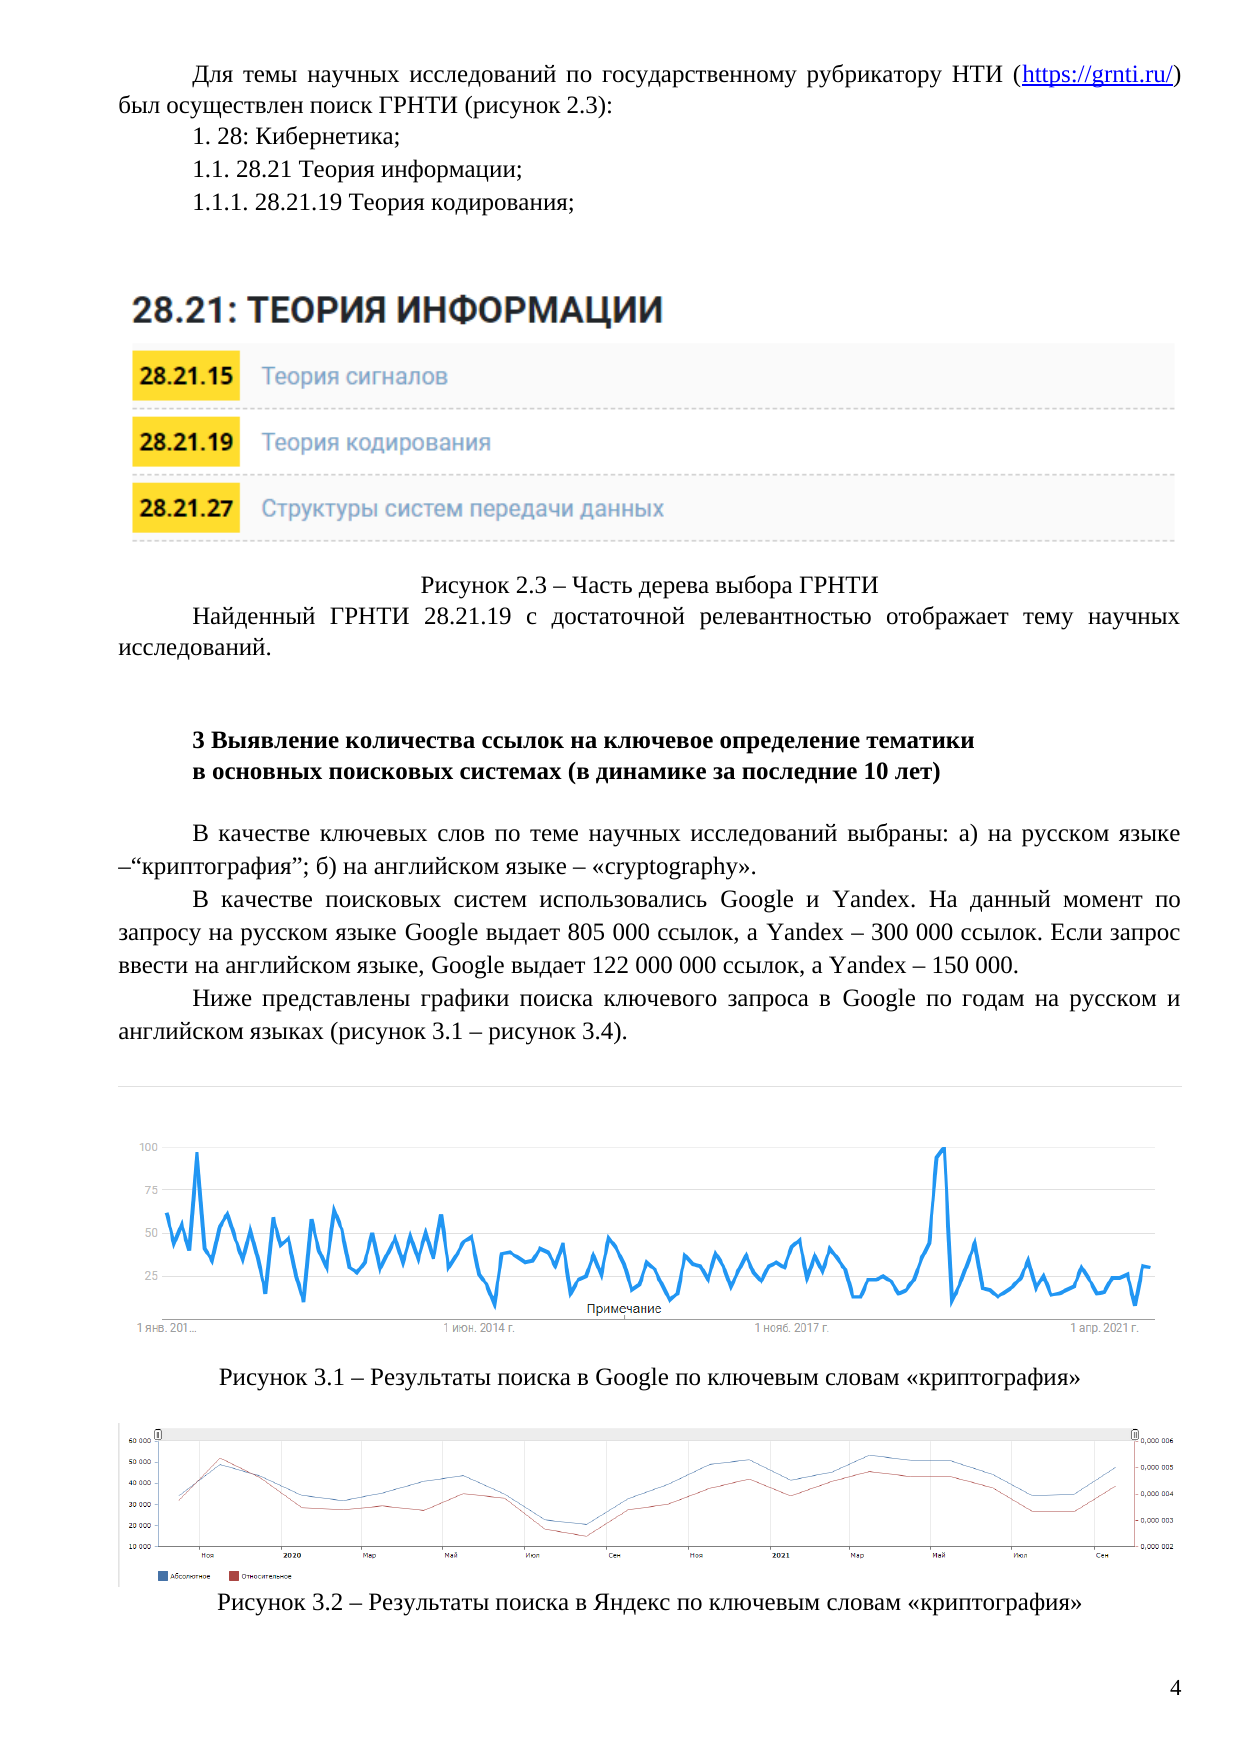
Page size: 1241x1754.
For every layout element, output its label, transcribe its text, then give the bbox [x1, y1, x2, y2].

list Ниже представлены графики поиска ключевого запроса в Google по годам на русском и английском языках (рисунок 3.1 – рисунок 3.4). [118, 983, 1181, 1045]
picture [118, 1080, 1182, 1349]
list В качестве поисковых систем использовались Google и Yandex. На данный момент по запросу на русском языке Google выдает 805 000 ссылок, а Yandex – 300 000 ссылок. Если запрос ввести на английском языке, Google выдает 122 000 000 ссылок, а Yandex – 150 000. [118, 884, 1181, 979]
picture [118, 1423, 1181, 1587]
text Для темы научных исследований по государственному рубрикатору НТИ (https://grnti.ru/) был осуществлен поиск ГРНТИ (рисунок 2.3): [118, 59, 1181, 119]
text 1. 28: Кибернетика; [118, 121, 1181, 150]
text Рисунок 3.2 – Результаты поиска в Яндекс по ключевым словам «криптография» [118, 1587, 1181, 1616]
text Рисунок 2.3 – Часть дерева выбора ГРНТИ [118, 570, 1181, 598]
text в основных поисковых системах (в динамике за последние 10 лет) [118, 756, 1181, 785]
text 3 Выявление количества ссылок на ключевое определение тематики [118, 725, 1181, 754]
text 1.1. 28.21 Теория информации; [118, 154, 1181, 183]
picture [118, 251, 1182, 555]
text Найденный ГРНТИ 28.21.19 с достаточной релевантностью отображает тему научных исследований. [118, 601, 1181, 661]
list В качестве ключевых слов по теме научных исследований выбраны: а) на русском языке –“криптография”; б) на английском языке – «cryptography». [118, 818, 1181, 880]
text 1.1.1. 28.21.19 Теория кодирования; [118, 187, 1181, 216]
text Рисунок 3.1 – Результаты поиска в Google по ключевым словам «криптография» [118, 1362, 1181, 1390]
